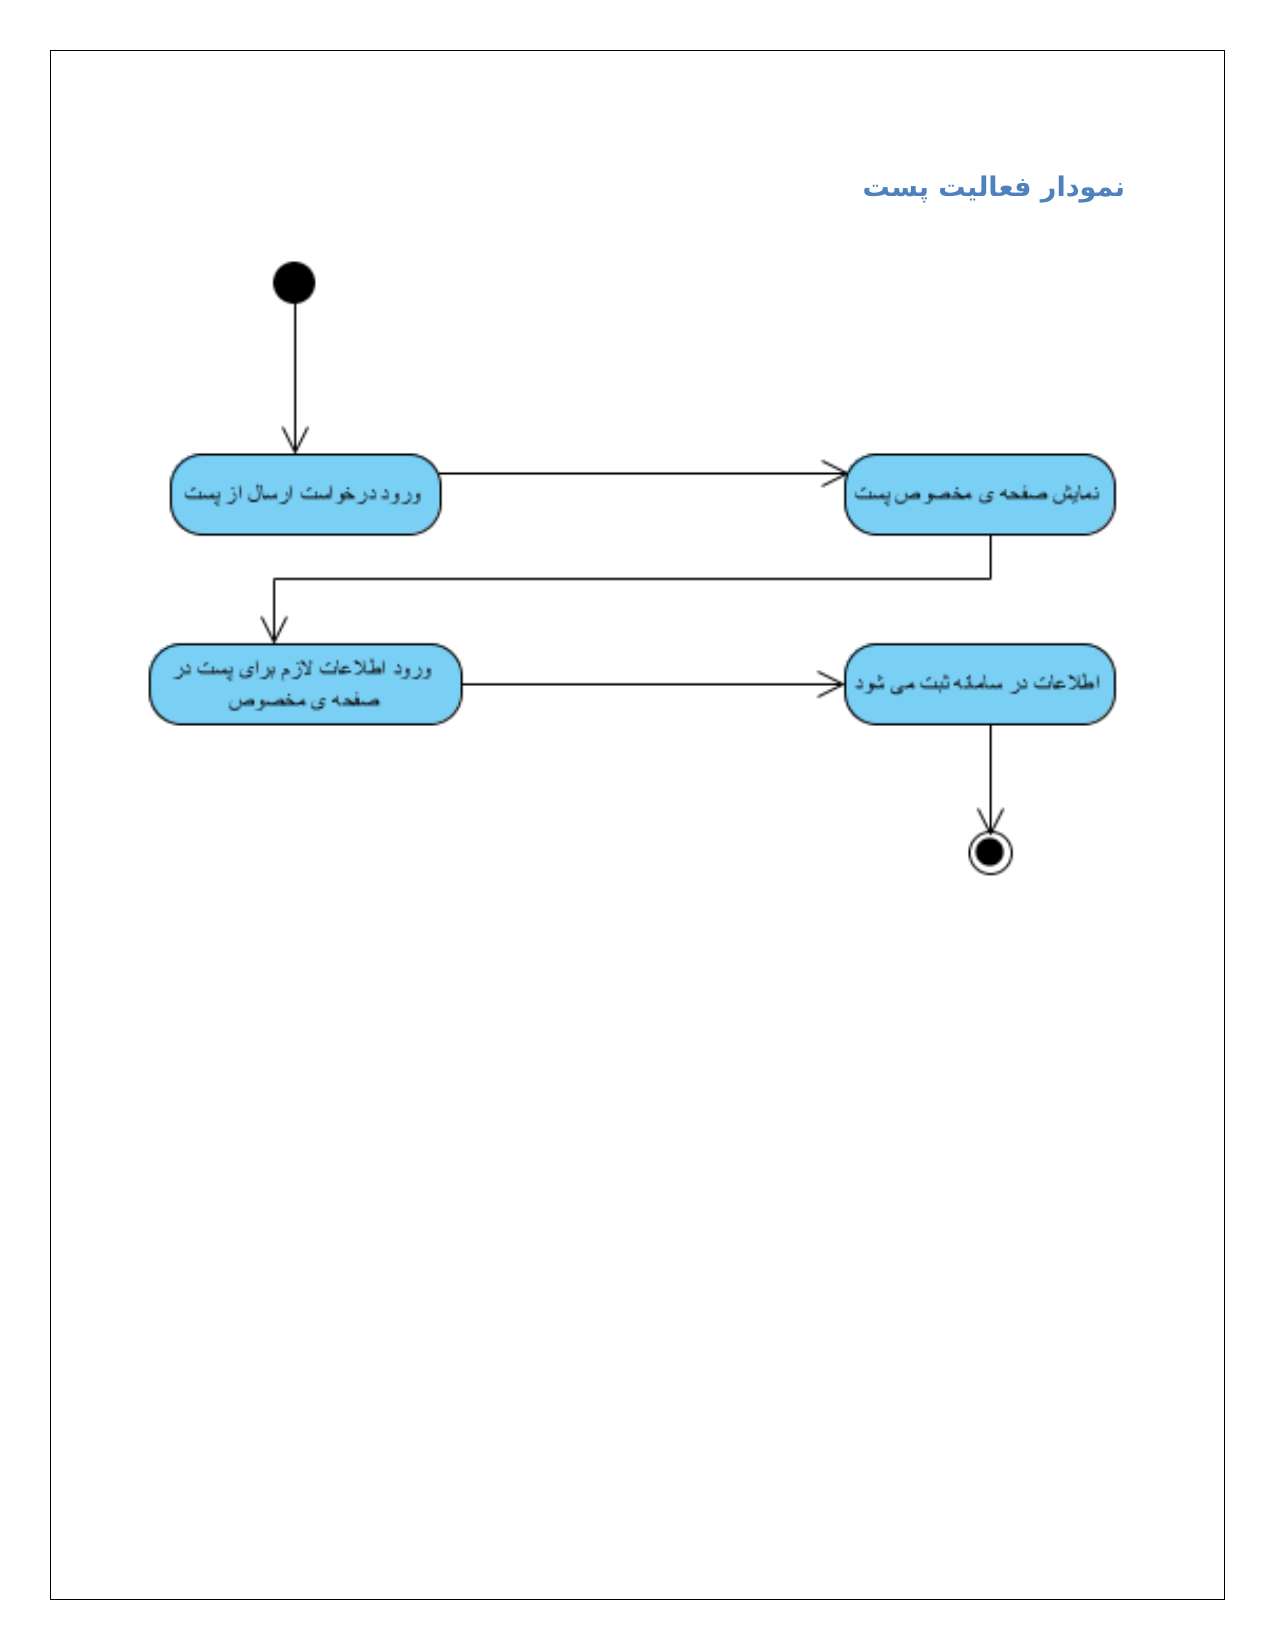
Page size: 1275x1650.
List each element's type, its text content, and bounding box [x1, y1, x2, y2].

subtitle نمودار فعالیت پست [150, 171, 1125, 202]
picture [143, 258, 1125, 882]
